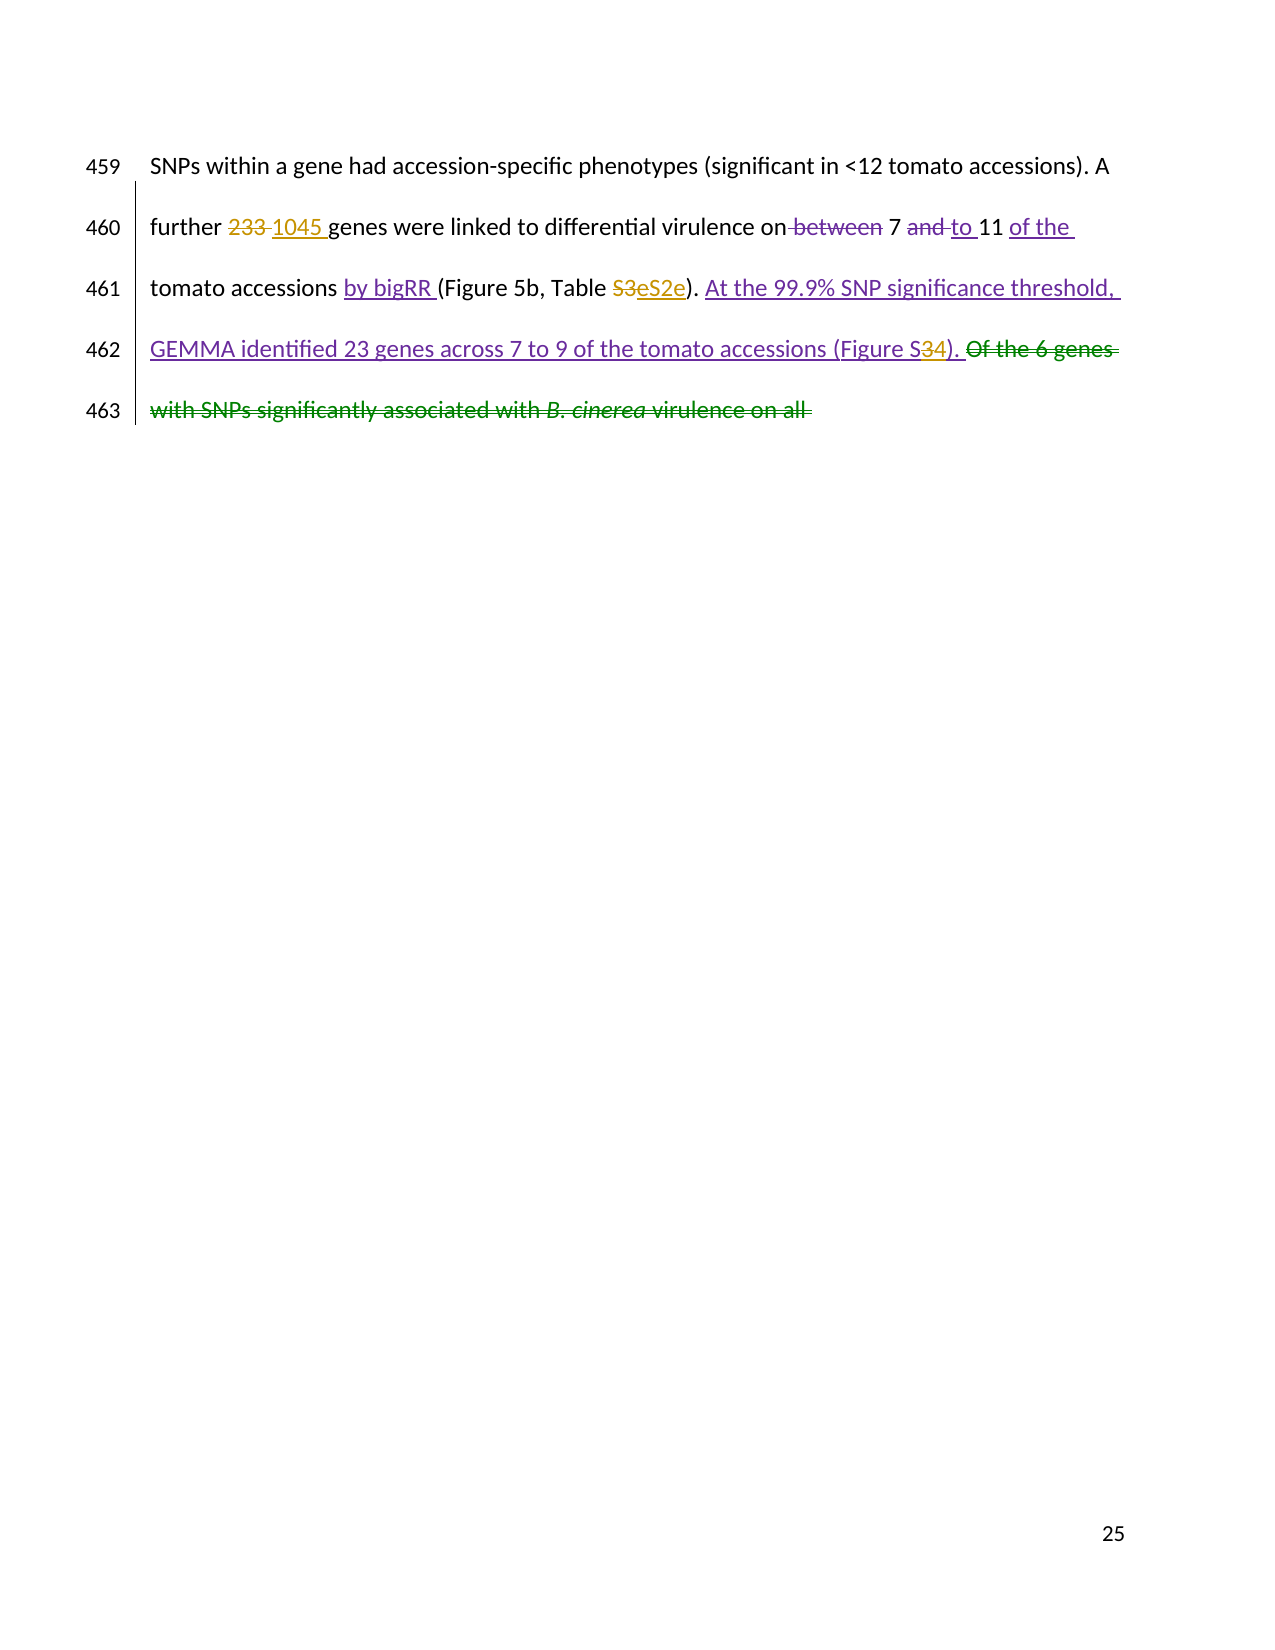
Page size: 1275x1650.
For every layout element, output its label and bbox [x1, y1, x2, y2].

text [150, 150, 1125, 425]
